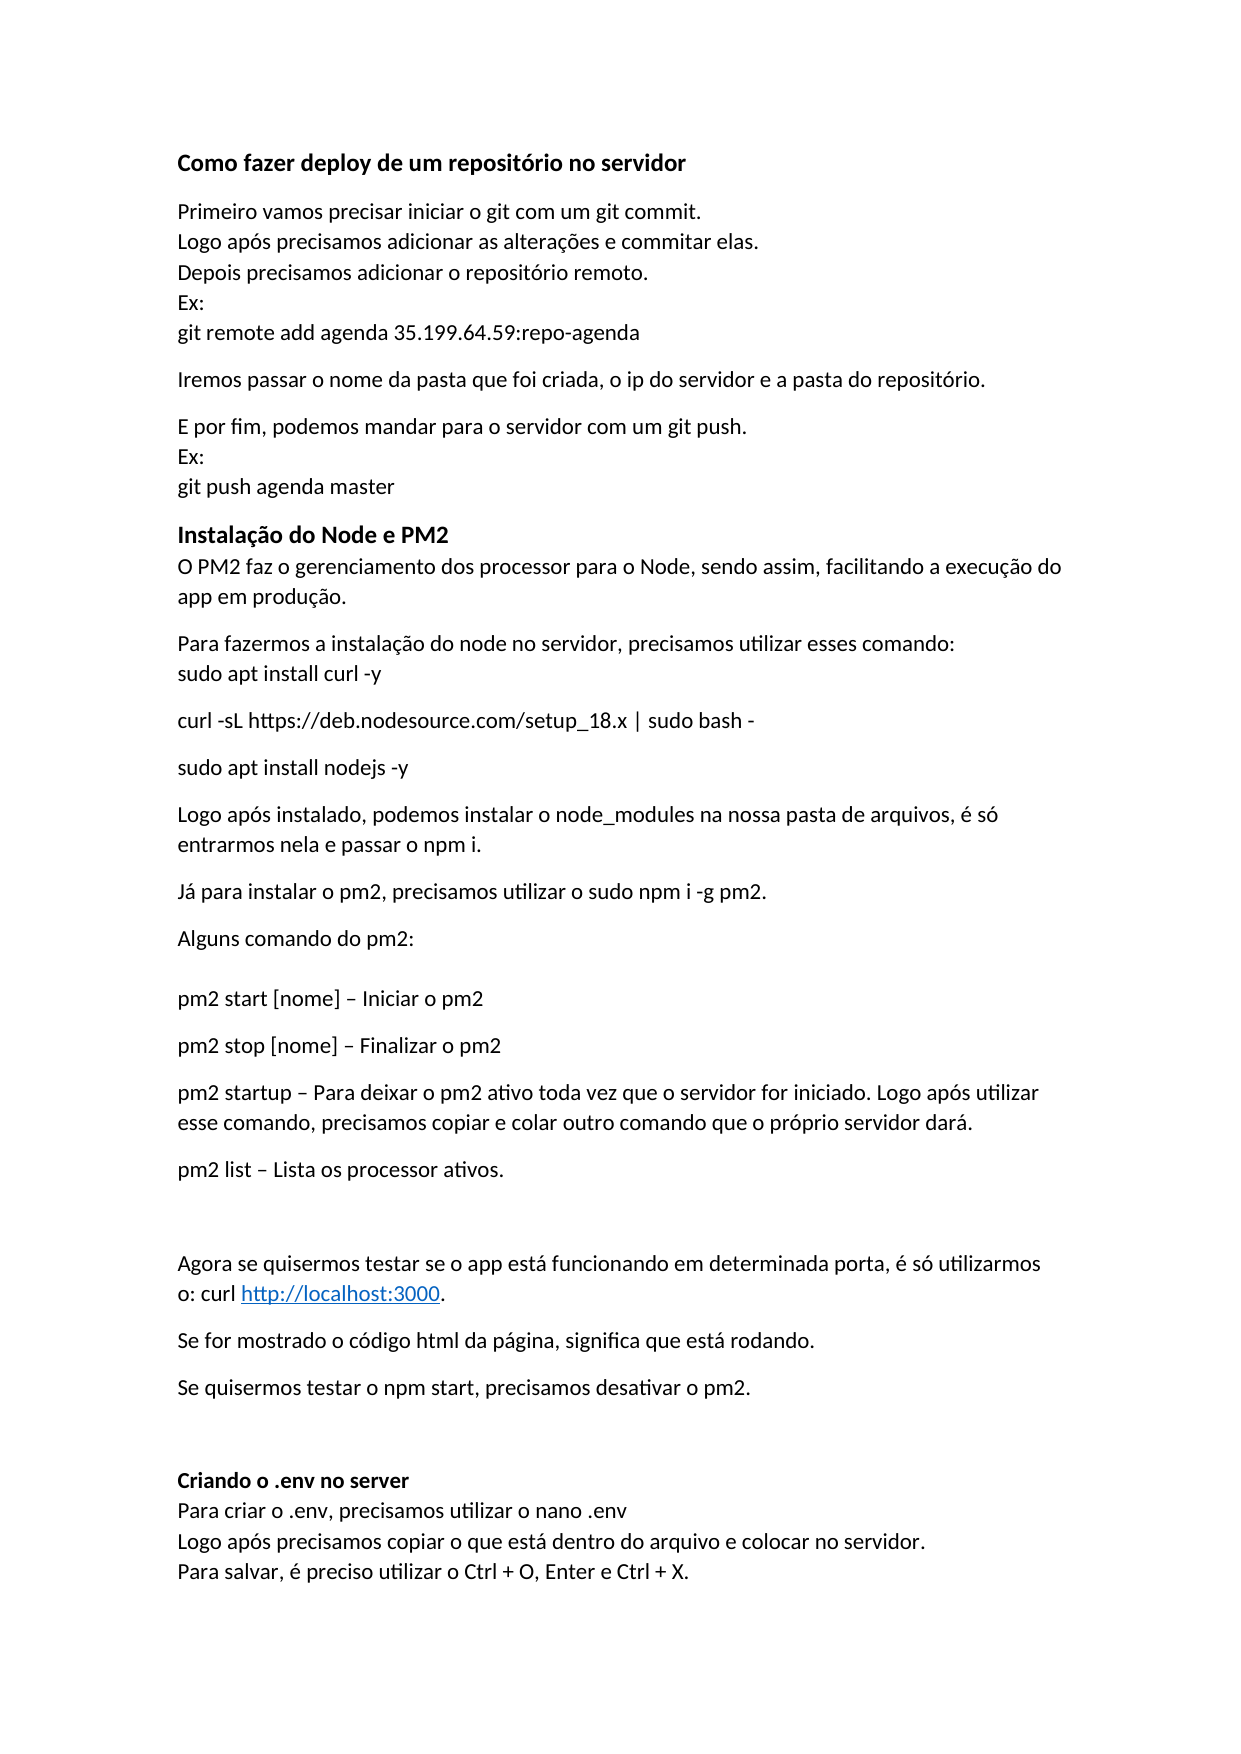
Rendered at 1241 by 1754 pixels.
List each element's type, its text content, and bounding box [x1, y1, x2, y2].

text Instalação do Node e PM2 O PM2 faz o gerenciamento dos processor para o Node, sendo assim, facilitando a execução do app em produção. [177, 519, 1063, 610]
text Logo após instalado, podemos instalar o node_modules na nossa pasta de arquivos, é só entrarmos nela e passar o npm i. [177, 800, 1063, 858]
text Para fazermos a instalação do node no servidor, precisamos utilizar esses comando: sudo apt install curl -y [177, 629, 1063, 687]
text Se for mostrado o código html da página, significa que está rodando. [177, 1326, 1063, 1354]
text sudo apt install nodejs -y [177, 753, 1063, 781]
text E por fim, podemos mandar para o servidor com um git push. Ex: git push agenda master [177, 412, 1063, 500]
text Se quisermos testar o npm start, precisamos desativar o pm2. [177, 1373, 1063, 1401]
text Como fazer deploy de um repositório no servidor [177, 148, 1063, 178]
text pm2 list – Lista os processor ativos. [177, 1155, 1063, 1183]
text Primeiro vamos precisar iniciar o git com um git commit. Logo após precisamos adicionar as alterações e commitar elas. Depois precisamos adicionar o repositório remoto. Ex: git remote add agenda 35.199.64.59:repo-agenda [177, 197, 1063, 346]
text curl -sL https://deb.nodesource.com/setup_18.x | sudo bash - [177, 706, 1063, 734]
text Iremos passar o nome da pasta que foi criada, o ip do servidor e a pasta do repositório. [177, 365, 1063, 393]
text pm2 startup – Para deixar o pm2 ativo toda vez que o servidor for iniciado. Logo após utilizar esse comando, precisamos copiar e colar outro comando que o próprio servidor dará. [177, 1078, 1063, 1136]
text Criando o .env no server Para criar o .env, precisamos utilizar o nano .env Logo após precisamos copiar o que está dentro do arquivo e colocar no servidor. Para salvar, é preciso utilizar o Ctrl + O, Enter e Ctrl + X. [177, 1466, 1063, 1585]
text pm2 stop [nome] – Finalizar o pm2 [177, 1031, 1063, 1059]
text Agora se quisermos testar se o app está funcionando em determinada porta, é só utilizarmos o: curl http://localhost:3000. [177, 1249, 1063, 1307]
text Alguns comando do pm2: pm2 start [nome] – Iniciar o pm2 [177, 924, 1063, 1012]
text Já para instalar o pm2, precisamos utilizar o sudo npm i -g pm2. [177, 877, 1063, 905]
